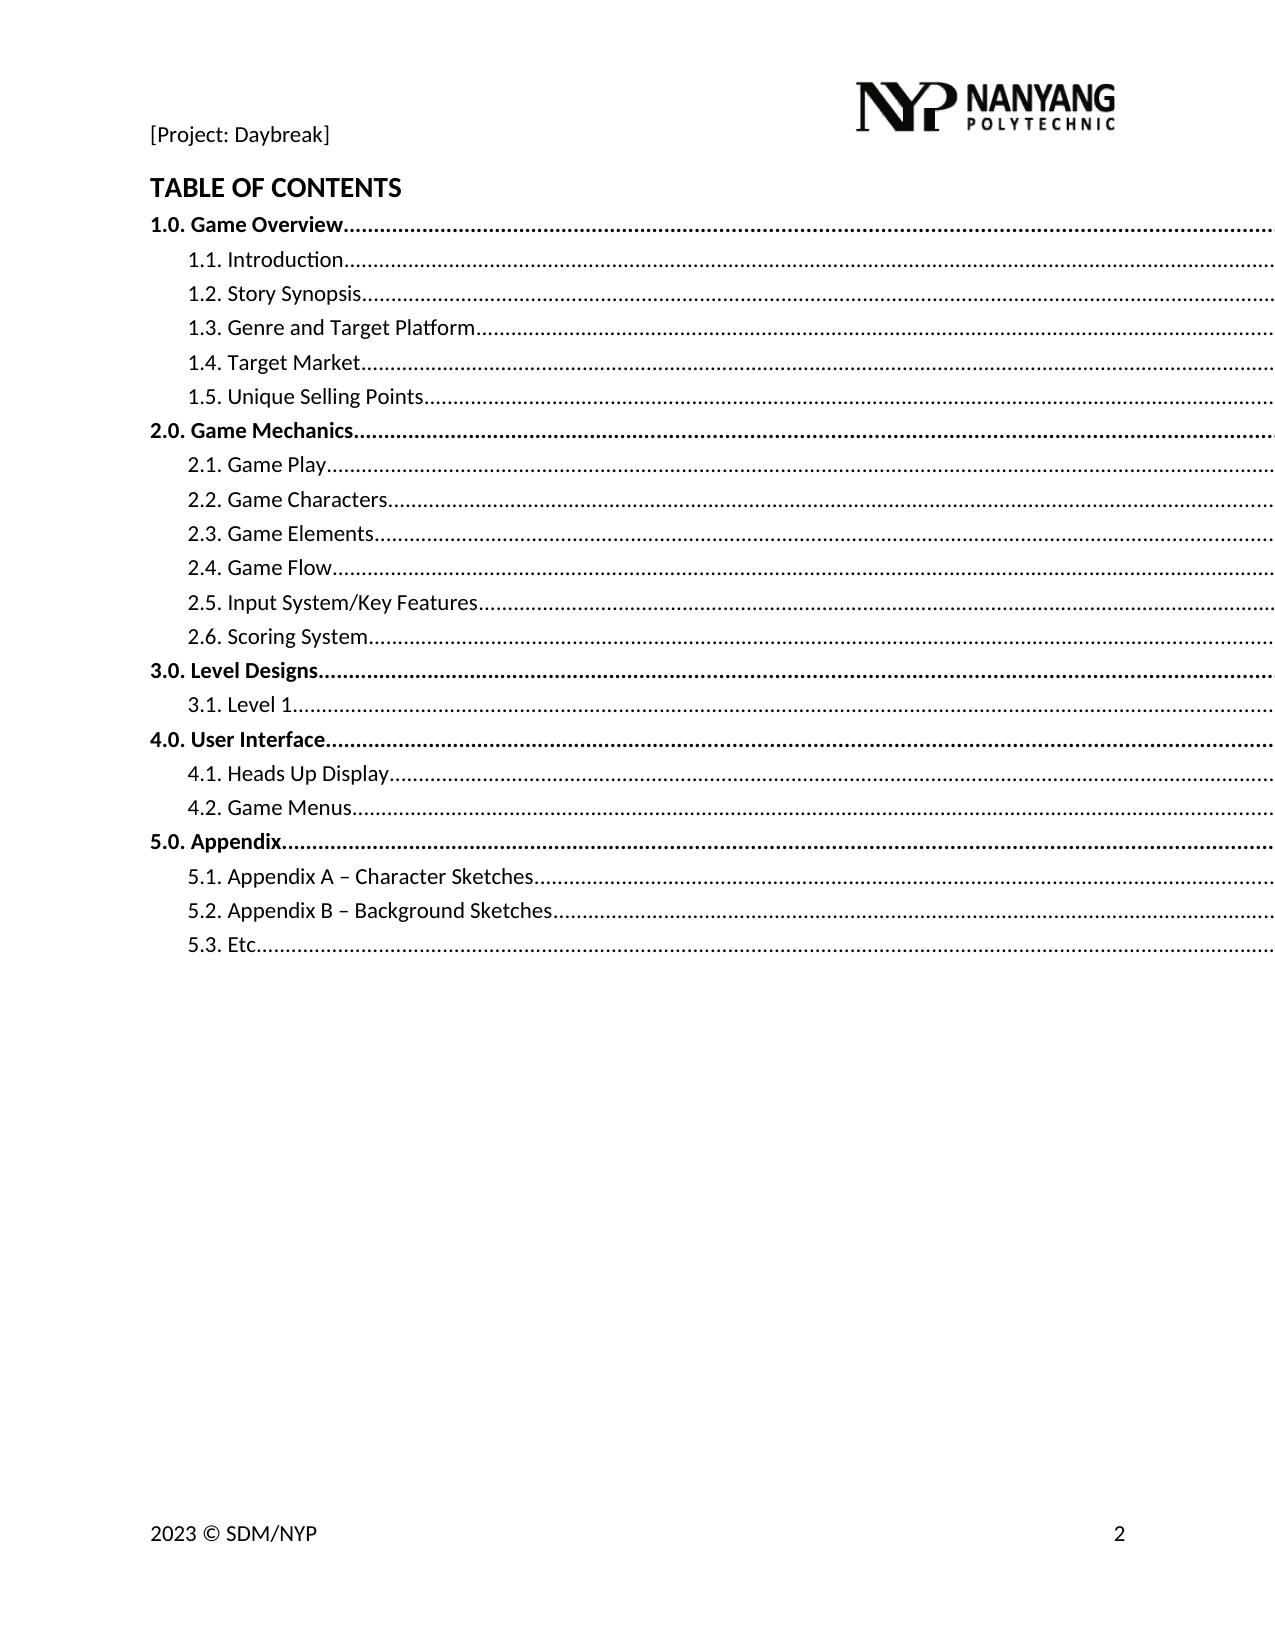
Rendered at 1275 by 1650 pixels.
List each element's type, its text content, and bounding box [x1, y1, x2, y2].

picture [846, 75, 1125, 143]
text TABLE OF CONTENTS [150, 169, 1125, 204]
